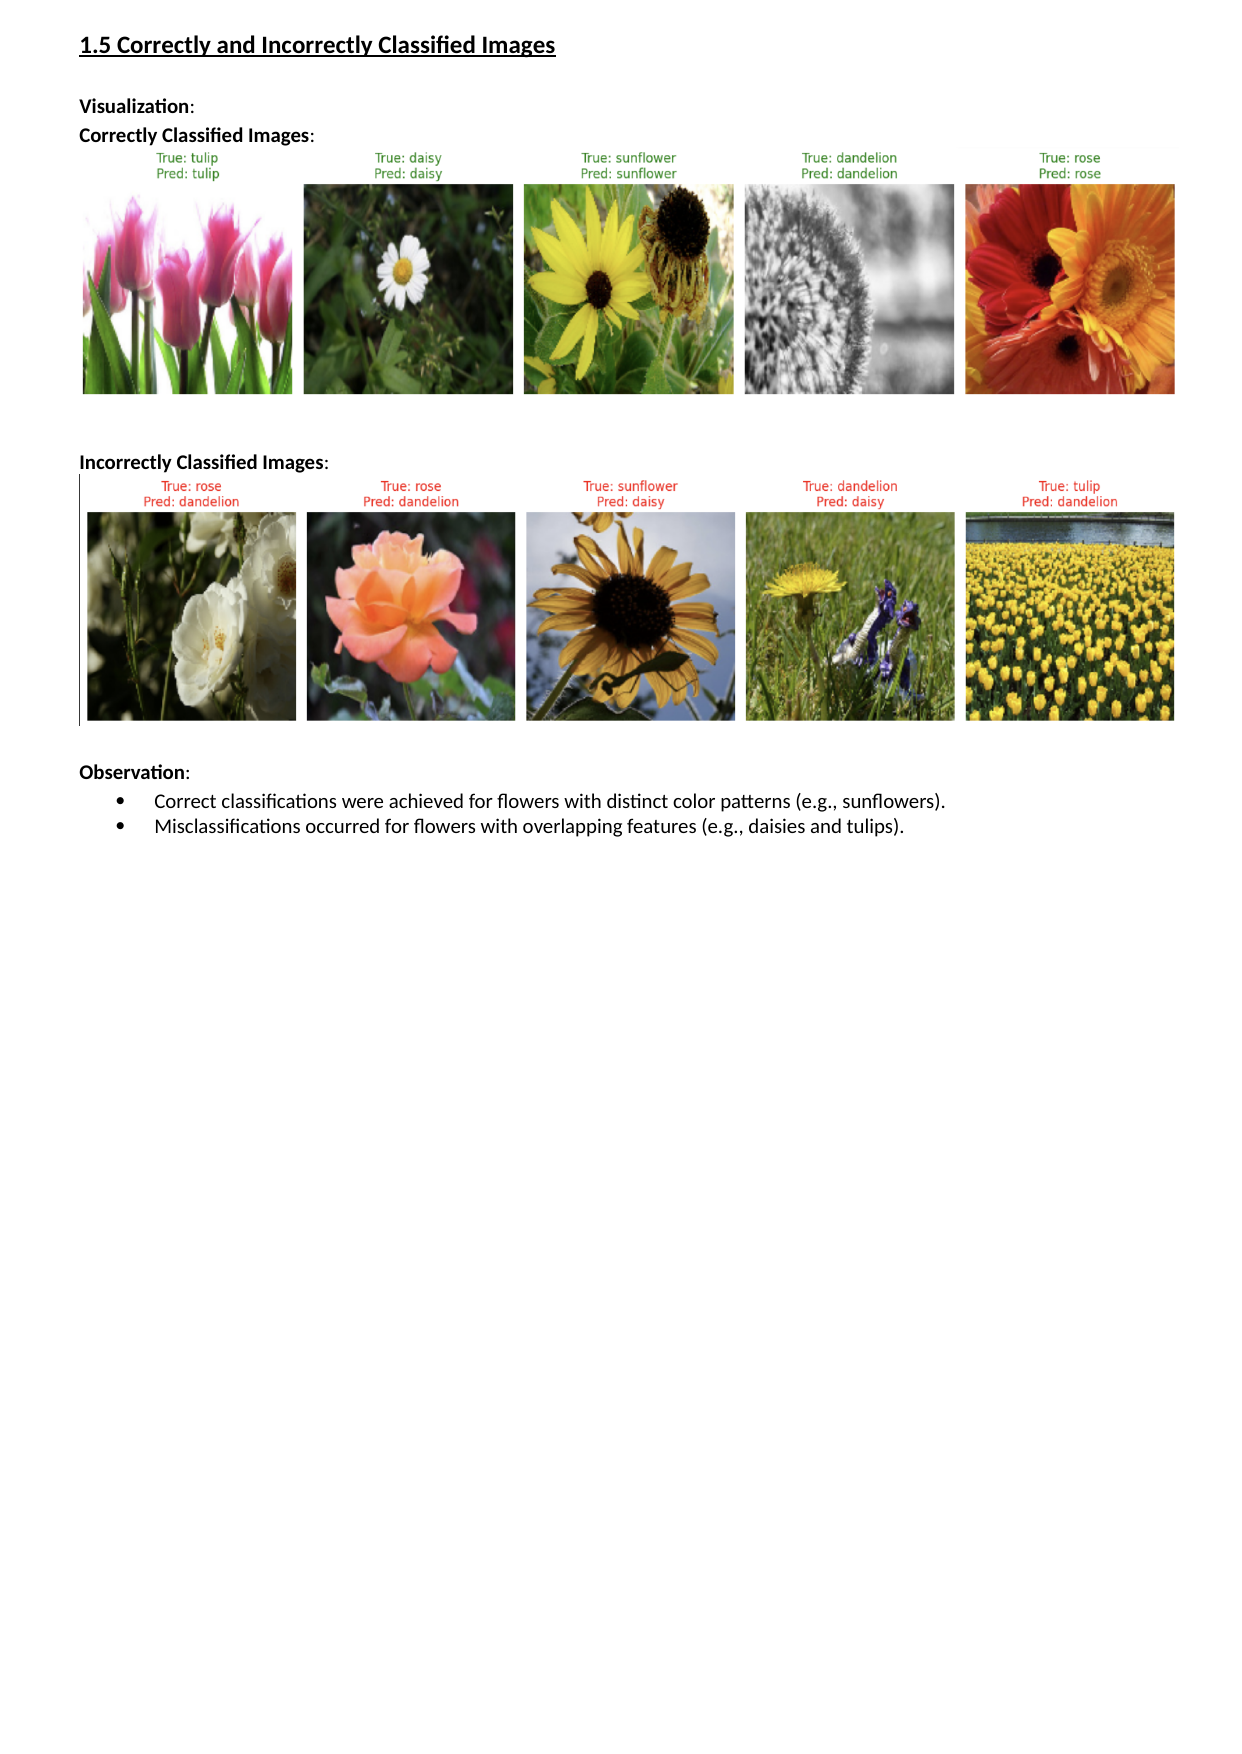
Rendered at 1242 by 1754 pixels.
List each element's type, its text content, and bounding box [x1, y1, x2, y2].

list Correct classifications were achieved for flowers with distinct color patterns (e.g., sunflowers). [117, 788, 1179, 814]
text 1.5 Correctly and Incorrectly Classified Images [79, 29, 1179, 60]
text Visualization: [79, 93, 1179, 119]
list Misclassifications occurred for flowers with overlapping features (e.g., daisies and tulips). [117, 814, 1179, 839]
text Correctly Classified Images: [79, 122, 1179, 147]
text Incorrectly Classified Images: [79, 449, 1179, 474]
picture [79, 474, 1180, 726]
picture [79, 147, 1180, 398]
text Observation: [79, 759, 1179, 784]
